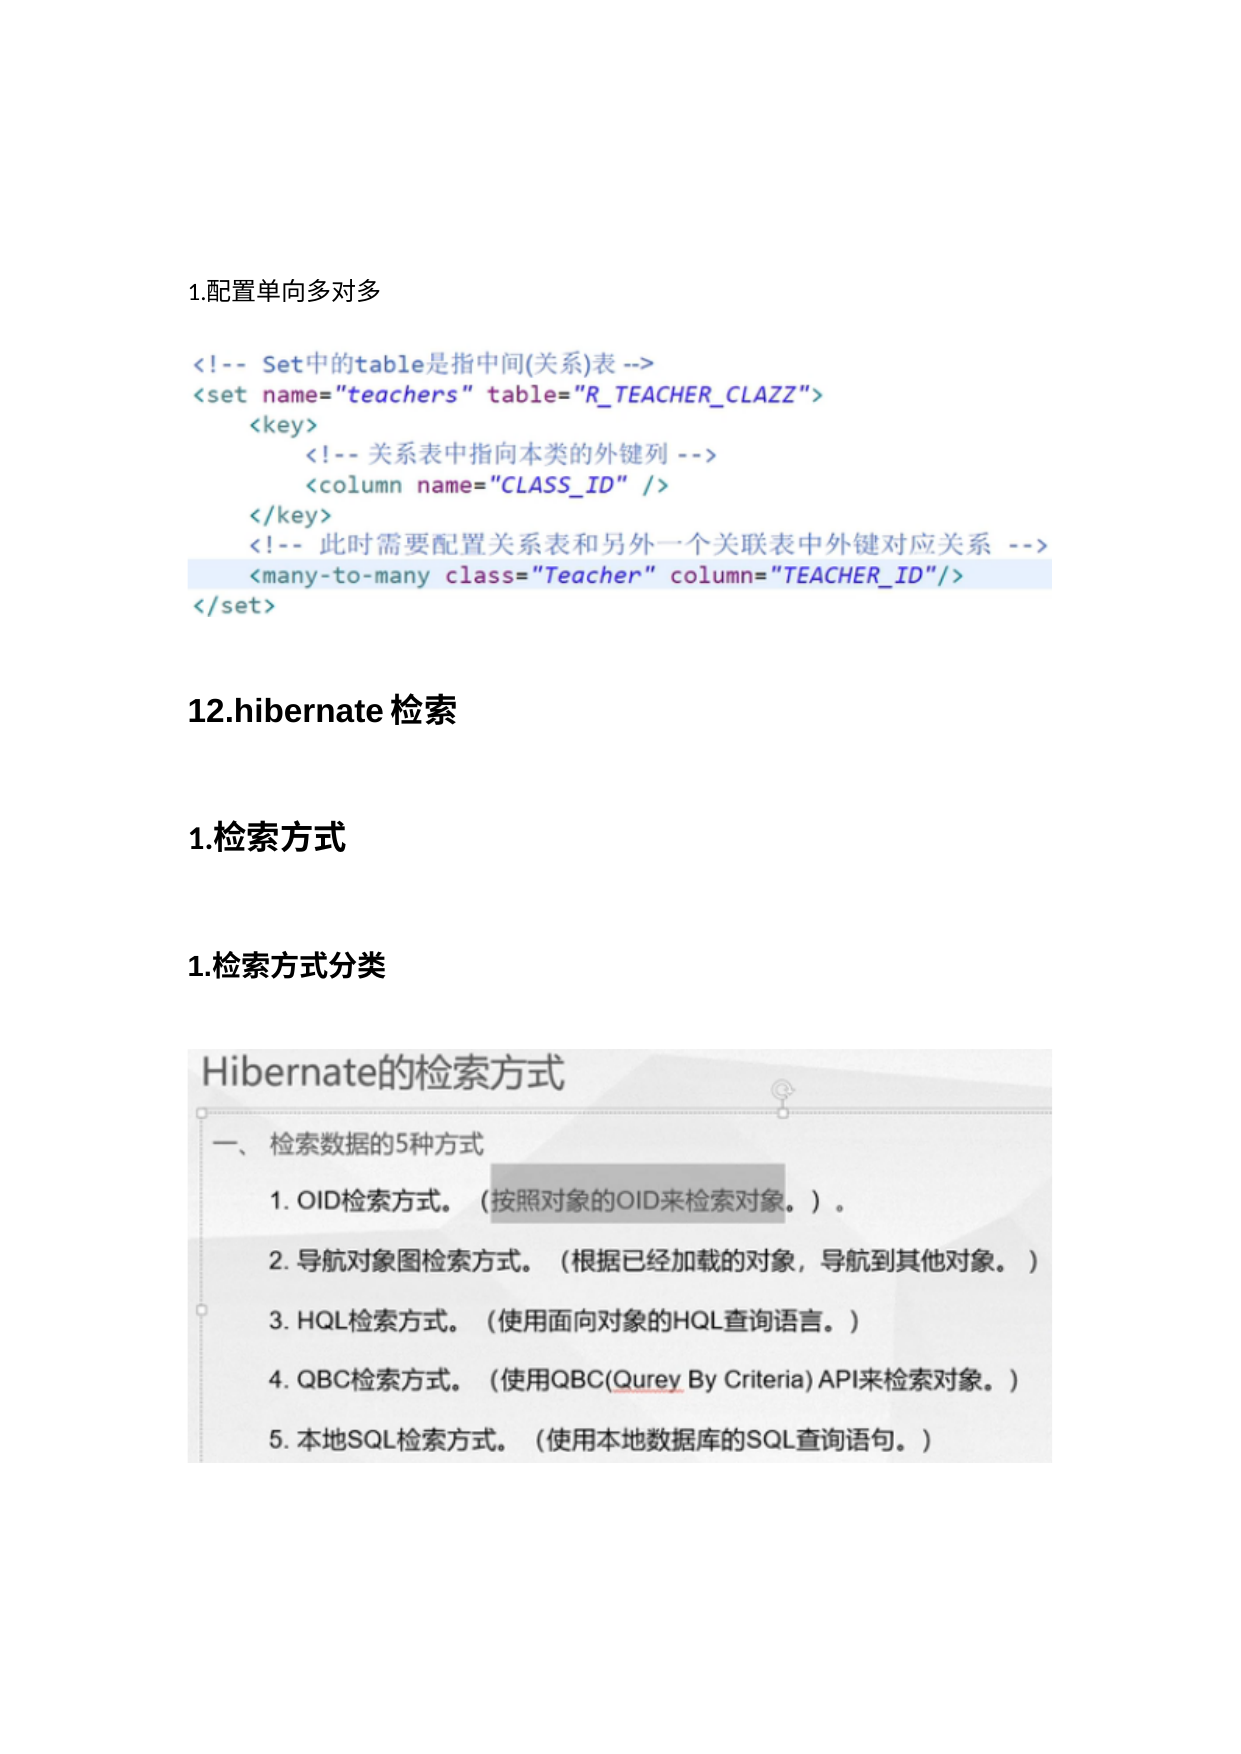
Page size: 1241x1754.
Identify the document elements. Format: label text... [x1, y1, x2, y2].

subtitle 1.检索方式分类 [187, 931, 1053, 996]
picture [187, 340, 1052, 617]
picture [187, 1049, 1053, 1463]
list 1.配置单向多对多 [187, 257, 1053, 322]
subtitle 1.检索方式 [187, 802, 1053, 867]
subtitle 12.hibernate检索 [187, 675, 1053, 740]
